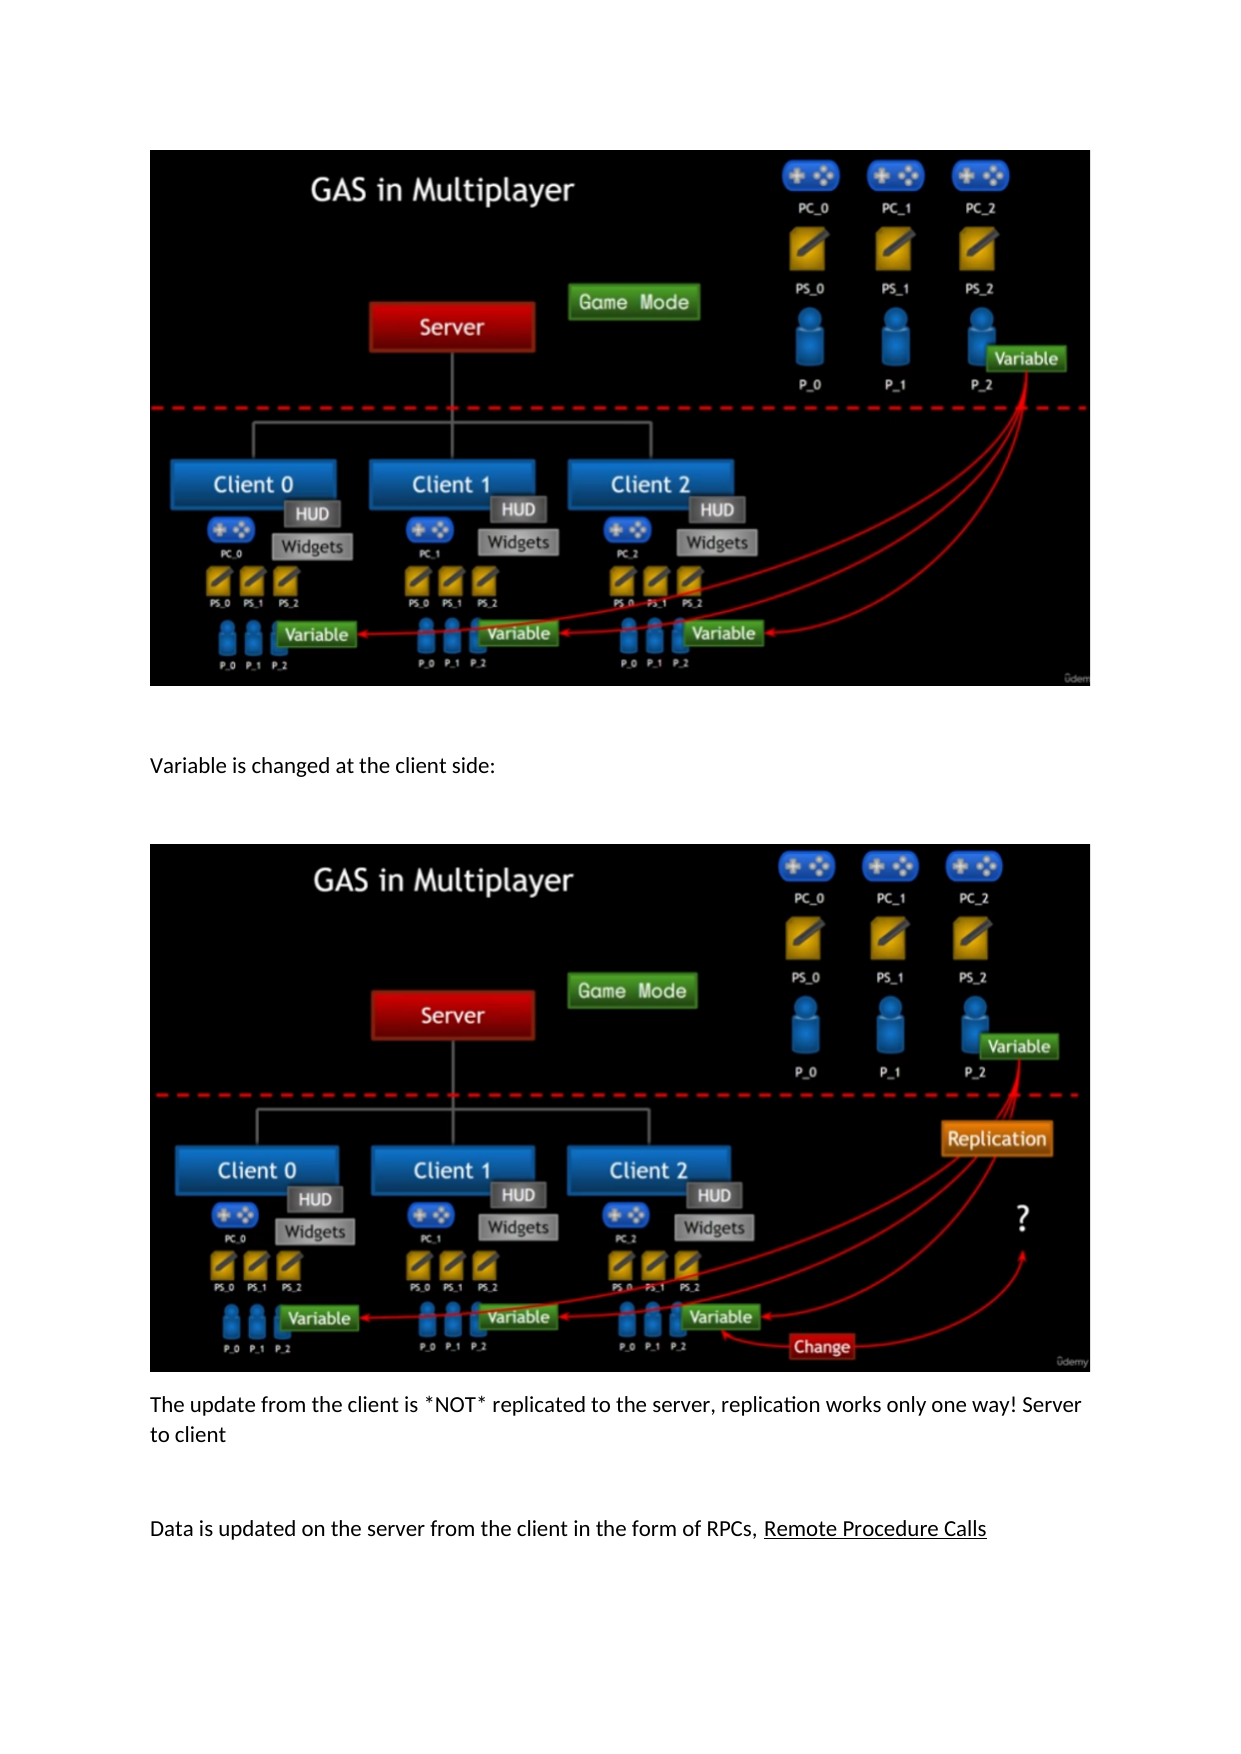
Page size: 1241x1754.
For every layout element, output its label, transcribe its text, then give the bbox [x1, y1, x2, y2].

text Variable is changed at the client side: [150, 751, 1090, 779]
picture [150, 150, 1091, 686]
text Data is updated on the server from the client in the form of RPCs, Remote Procedure Calls [150, 1514, 1090, 1542]
text The update from the client is *NOT* replicated to the server, replication works only one way! Server to client [150, 1390, 1090, 1448]
picture [150, 844, 1091, 1372]
